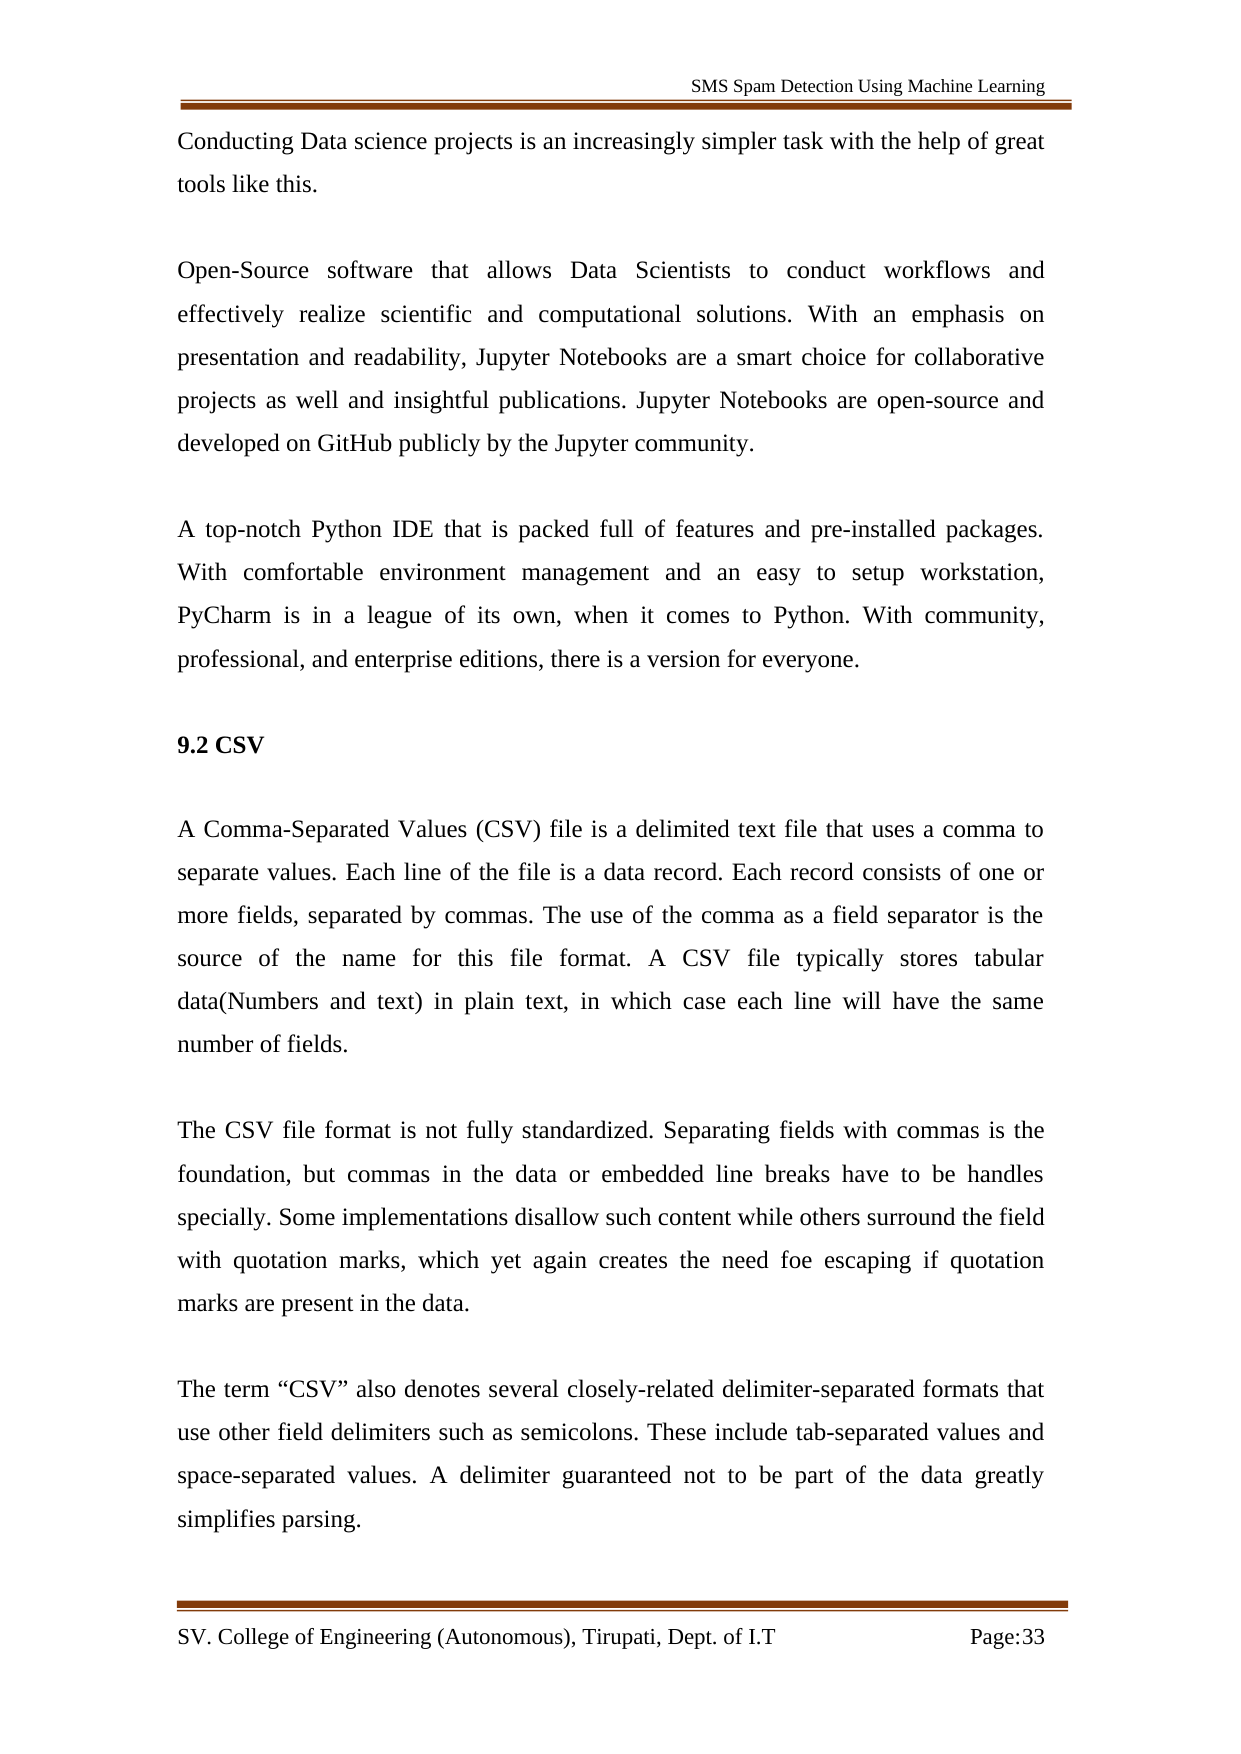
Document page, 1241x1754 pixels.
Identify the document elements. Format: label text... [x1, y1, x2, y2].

text 9.2 CSV [177, 730, 1045, 759]
text Open-Source software that allows Data Scientists to conduct workflows and effectively realize scientific and computational solutions. With an emphasis on presentation and readability, Jupyter Notebooks are a smart choice for collaborative projects as well and insightful publications. Jupyter Notebooks are open-source and developed on GitHub publicly by the Jupyter community. [177, 256, 1045, 457]
text The term “CSV” also denotes several closely-related delimiter-separated formats that use other field delimiters such as semicolons. These include tab-separated values and space-separated values. A delimiter guaranteed not to be part of the data greatly simplifies parsing. [177, 1374, 1045, 1532]
text The CSV file format is not fully standardized. Separating fields with commas is the foundation, but commas in the data or embedded line breaks have to be handles specially. Some implementations disallow such content while others surround the field with quotation marks, which yet again creates the need foe escaping if quotation marks are present in the data. [177, 1116, 1045, 1317]
text A top-notch Python IDE that is packed full of features and pre-installed packages. With comfortable environment management and an easy to setup workstation, PyCharm is in a league of its own, when it comes to Python. With community, professional, and enterprise editions, there is a version for everyone. [177, 514, 1045, 672]
text A Comma-Separated Values (CSV) file is a delimited text file that uses a comma to separate values. Each line of the file is a data record. Each record consists of one or more fields, separated by commas. The use of the comma as a field separator is the source of the name for this file format. A CSV file typically stores tabular data(Numbers and text) in plain text, in which case each line will have the same number of fields. [177, 814, 1045, 1058]
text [177, 126, 1045, 198]
